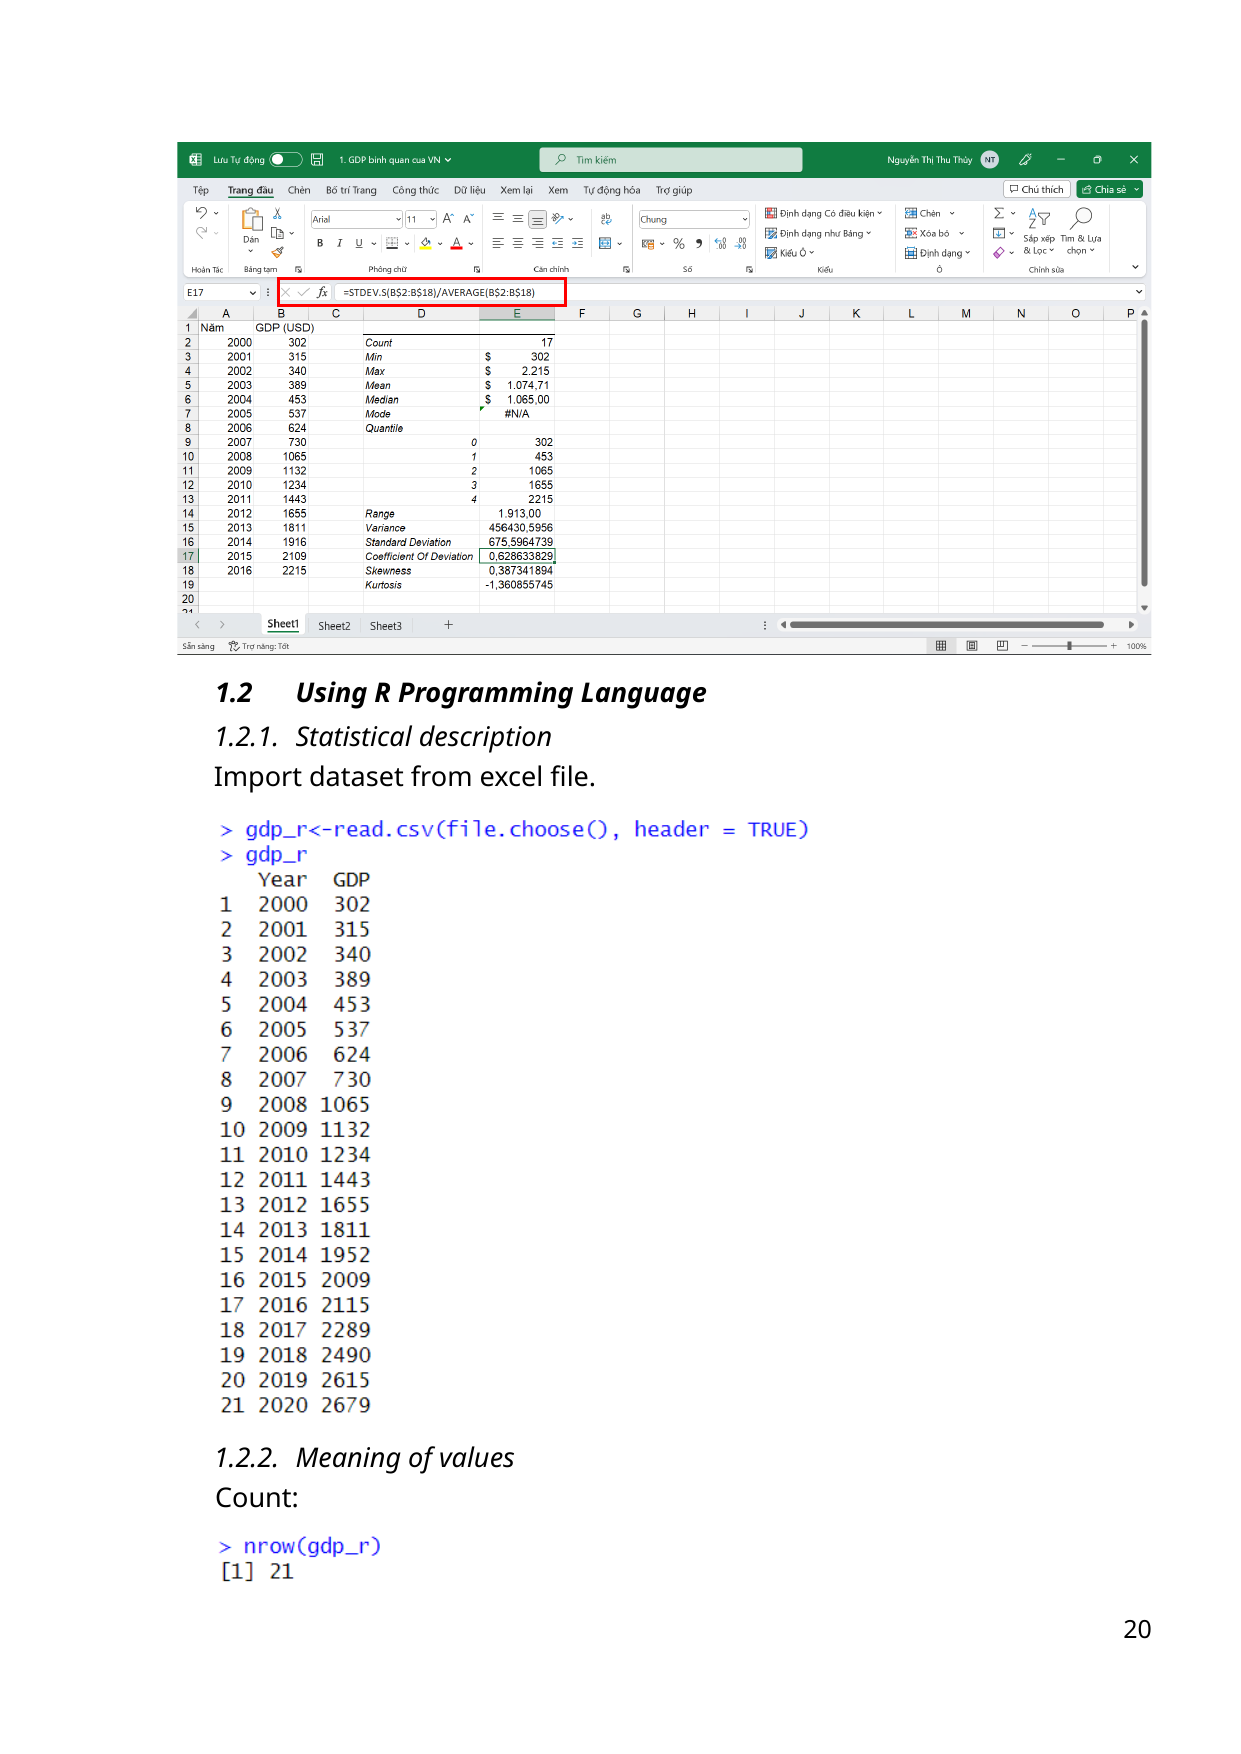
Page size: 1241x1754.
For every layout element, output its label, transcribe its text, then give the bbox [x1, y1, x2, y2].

subtitle Meaning of values [213, 1439, 1152, 1476]
text Import dataset from excel file. [177, 758, 1152, 794]
picture [213, 814, 915, 1420]
picture [177, 142, 1152, 655]
subtitle Statistical description [213, 718, 1152, 755]
subtitle Using R Programming Language [215, 674, 1152, 711]
text Count: [177, 1478, 1152, 1515]
picture [214, 1533, 468, 1585]
